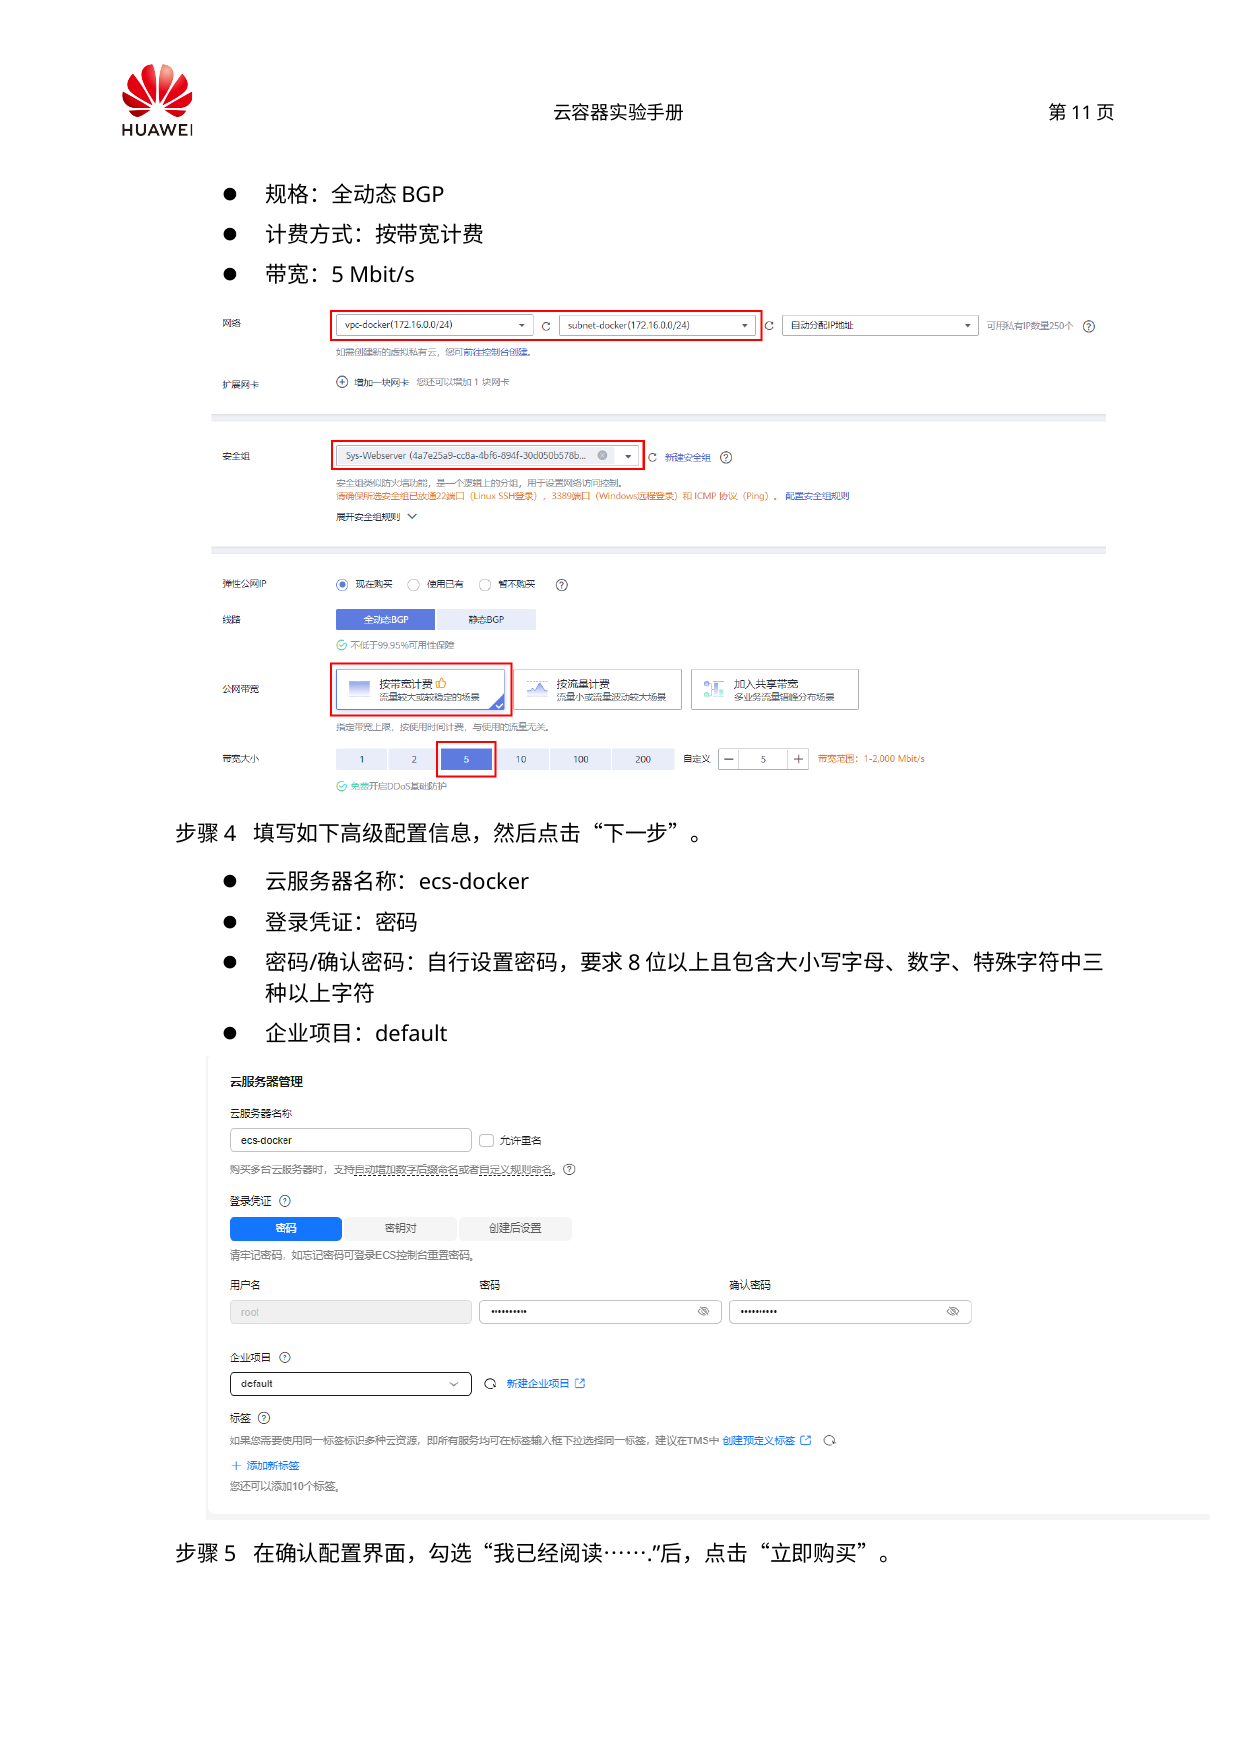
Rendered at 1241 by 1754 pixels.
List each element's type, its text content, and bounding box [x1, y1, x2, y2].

text 带宽：5 Mbit/s [222, 257, 1122, 289]
text 企业项目：default [222, 1016, 1122, 1048]
text 密码/确认密码：自行设置密码，要求8位以上且包含大小写字母、数字、特殊字符中三种以上字符 [222, 944, 1122, 1008]
text 计费方式：按带宽计费 [222, 217, 1122, 249]
picture [205, 1056, 1210, 1520]
picture [211, 297, 1106, 800]
text 云服务器名称：ecs-docker [222, 864, 1122, 896]
text 规格：全动态BGP [222, 177, 1122, 209]
picture [122, 64, 193, 136]
text 填写如下高级配置信息，然后点击“下一步”。 [236, 816, 1122, 848]
text 在确认配置界面，勾选“我已经阅读…….”后，点击“立即购买”。 [236, 1536, 1122, 1568]
text 登录凭证：密码 [222, 904, 1122, 936]
